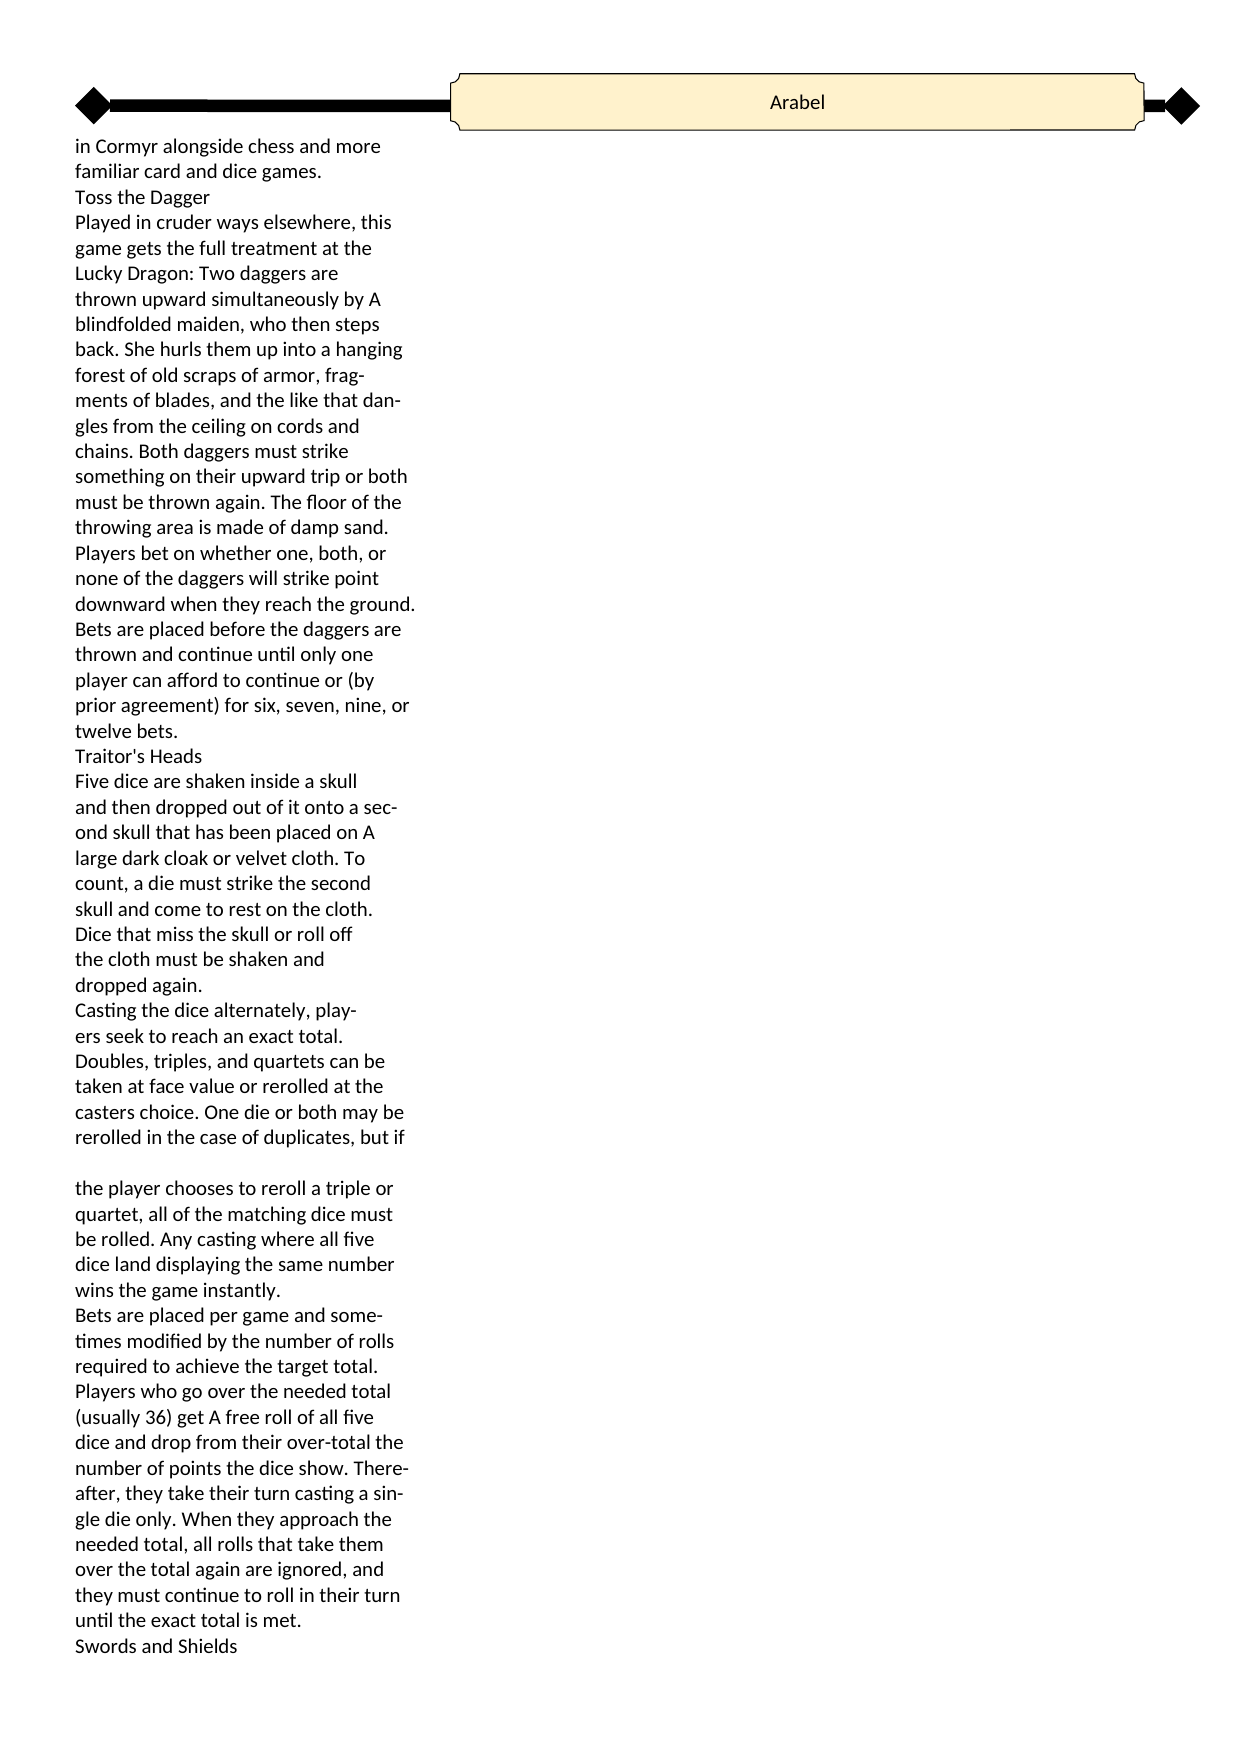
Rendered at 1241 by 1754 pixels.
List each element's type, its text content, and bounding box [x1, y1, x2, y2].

text Traitor's Heads [75, 743, 1165, 769]
text needed total, all rolls that take them [75, 1531, 1165, 1557]
text Casting the dice alternately, play- [75, 997, 1165, 1023]
text ments of blades, and the like that dan- [75, 387, 1165, 413]
text (usually 36) get A free roll of all five [75, 1404, 1165, 1429]
text Five dice are shaken inside a skull [75, 769, 1165, 794]
text the cloth must be shaken and [75, 947, 1165, 972]
text Doubles, triples, and quartets can be [75, 1048, 1165, 1074]
text back. She hurls them up into a hanging [75, 337, 1165, 362]
text Players bet on whether one, both, or [75, 540, 1165, 565]
text Swords and Shields [75, 1633, 1165, 1658]
text until the exact total is met. [75, 1607, 1165, 1633]
text dropped again. [75, 972, 1165, 997]
text chains. Both daggers must strike [75, 438, 1165, 464]
text and then dropped out of it onto a sec- [75, 794, 1165, 819]
text rerolled in the case of duplicates, but if [75, 1124, 1165, 1150]
text quartet, all of the matching dice must [75, 1201, 1165, 1226]
text must be thrown again. The floor of the [75, 489, 1165, 514]
text times modified by the number of rolls [75, 1328, 1165, 1353]
text dice and drop from their over-total the [75, 1429, 1165, 1455]
text Played in cruder ways elsewhere, this [75, 209, 1165, 235]
text prior agreement) for six, seven, nine, or [75, 692, 1165, 718]
text required to achieve the target total. [75, 1353, 1165, 1379]
text gles from the ceiling on cords and [75, 413, 1165, 438]
text player can afford to continue or (by [75, 667, 1165, 692]
text number of points the dice show. There- [75, 1455, 1165, 1480]
text twelve bets. [75, 718, 1165, 743]
text none of the daggers will strike point [75, 565, 1165, 591]
text thrown and continue until only one [75, 642, 1165, 667]
text in Cormyr alongside chess and more [75, 133, 1165, 159]
text forest of old scraps of armor, frag- [75, 362, 1165, 387]
text Toss the Dagger [75, 184, 1165, 209]
text be rolled. Any casting where all five [75, 1226, 1165, 1252]
text game gets the full treatment at the [75, 235, 1165, 260]
text Lucky Dragon: Two daggers are [75, 260, 1165, 286]
text Players who go over the needed total [75, 1379, 1165, 1404]
text something on their upward trip or both [75, 464, 1165, 489]
text the player chooses to reroll a triple or [75, 1175, 1165, 1201]
text dice land displaying the same number [75, 1252, 1165, 1277]
text gle die only. When they approach the [75, 1506, 1165, 1531]
text throwing area is made of damp sand. [75, 514, 1165, 540]
text ers seek to reach an exact total. [75, 1023, 1165, 1048]
text thrown upward simultaneously by A [75, 286, 1165, 311]
text blindfolded maiden, who then steps [75, 311, 1165, 337]
text after, they take their turn casting a sin- [75, 1480, 1165, 1506]
text count, a die must strike the second [75, 870, 1165, 896]
text over the total again are ignored, and [75, 1557, 1165, 1582]
text Dice that miss the skull or roll off [75, 921, 1165, 947]
text Bets are placed before the daggers are [75, 616, 1165, 642]
text downward when they reach the ground. [75, 591, 1165, 616]
text familiar card and dice games. [75, 159, 1165, 184]
text wins the game instantly. [75, 1277, 1165, 1302]
text casters choice. One die or both may be [75, 1099, 1165, 1124]
text Bets are placed per game and some- [75, 1302, 1165, 1328]
text skull and come to rest on the cloth. [75, 896, 1165, 921]
text large dark cloak or velvet cloth. To [75, 845, 1165, 870]
text taken at face value or rerolled at the [75, 1074, 1165, 1099]
text they must continue to roll in their turn [75, 1582, 1165, 1607]
text ond skull that has been placed on A [75, 819, 1165, 845]
